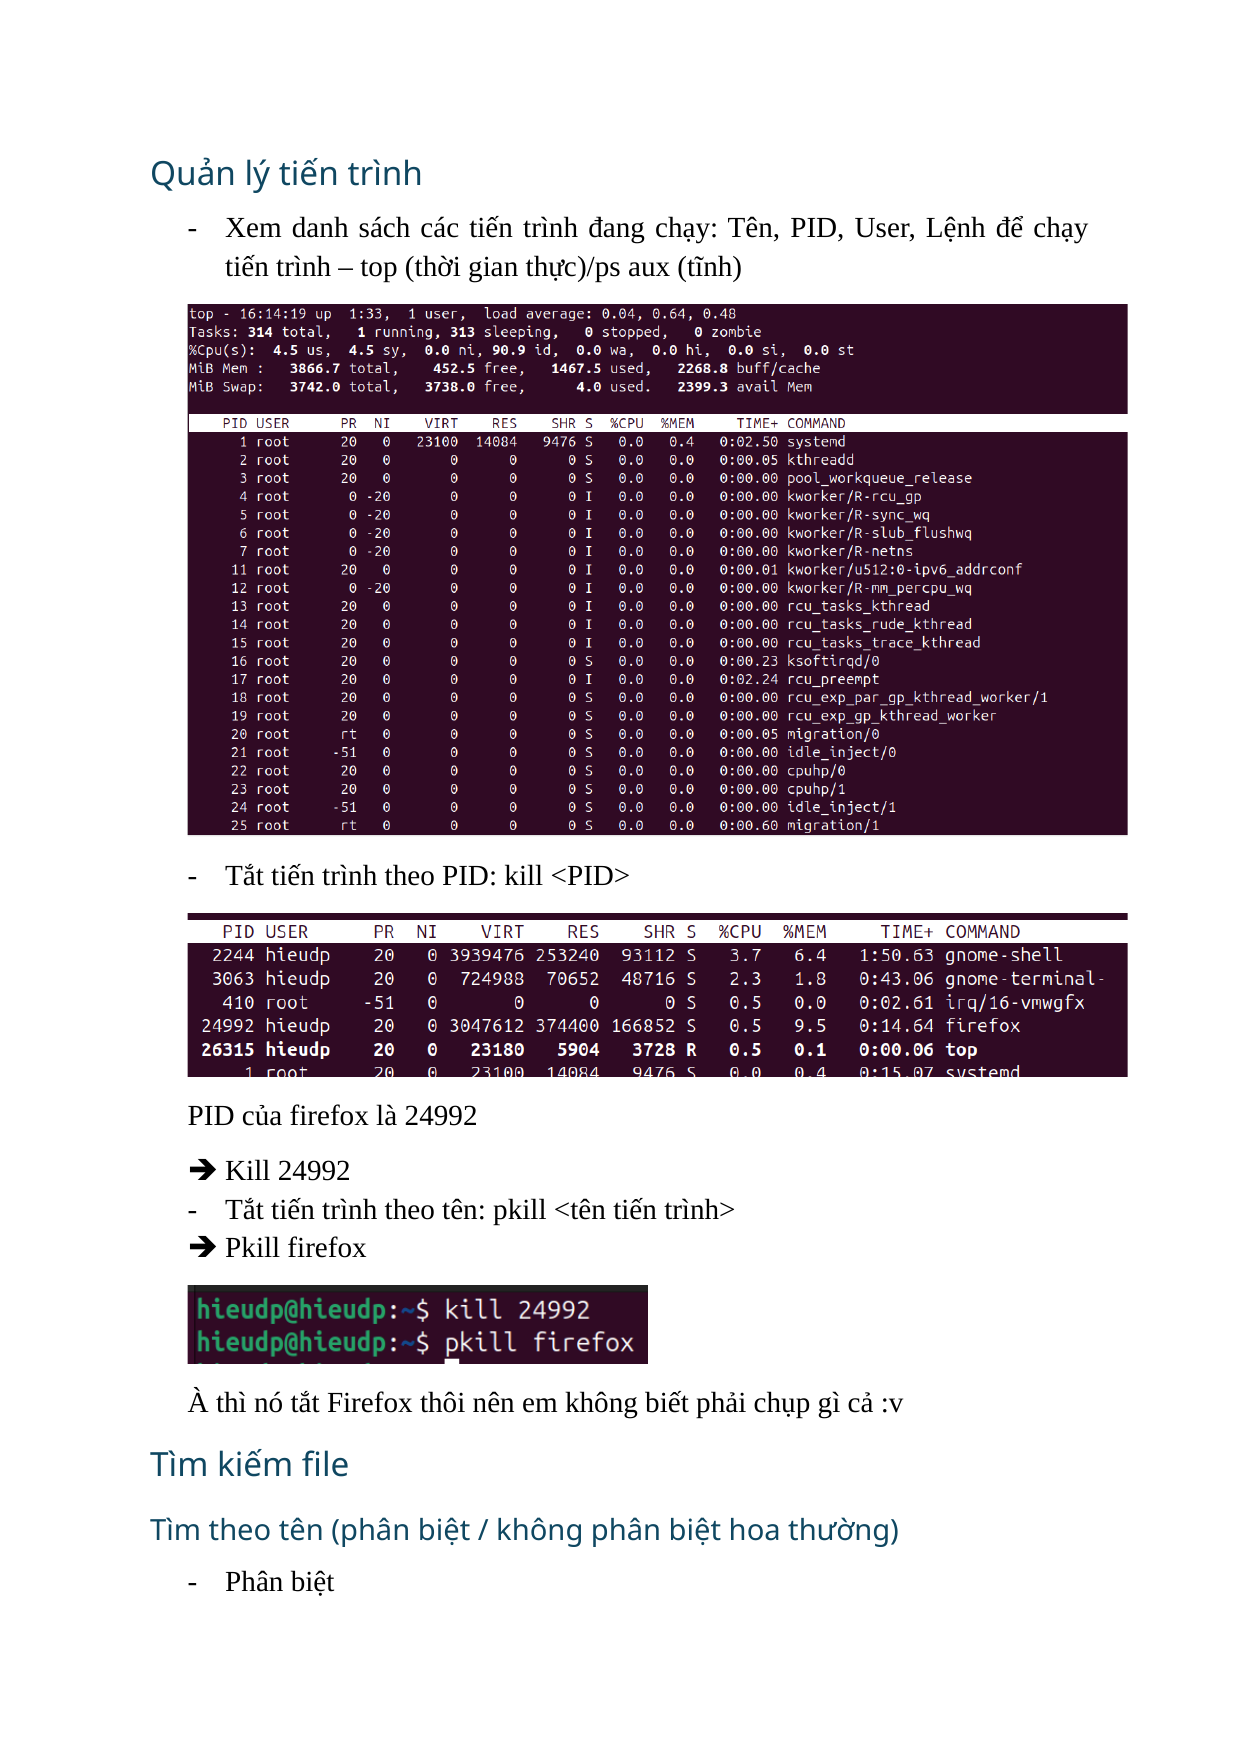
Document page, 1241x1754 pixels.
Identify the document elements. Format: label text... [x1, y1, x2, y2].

subtitle Tìm theo tên (phân biệt / không phân biệt hoa thường) [150, 1510, 1090, 1549]
text PID của firefox là 24992 [187, 1098, 1090, 1132]
list Xem danh sách các tiến trình đang chạy: Tên, PID, User, Lệnh để chạy tiến trình – top (thời gian thực)/ps aux (tĩnh) [187, 211, 1090, 283]
subtitle Tìm kiếm file [150, 1441, 1090, 1486]
list Pkill firefox [187, 1231, 1090, 1264]
list Kill 24992 [187, 1153, 1090, 1187]
subtitle Quản lý tiến trình [150, 150, 1090, 195]
list Phân biệt [187, 1564, 1090, 1597]
picture [187, 304, 1128, 837]
picture [187, 1285, 648, 1364]
picture [187, 913, 1128, 1077]
text À thì nó tắt Firefox thôi nên em không biết phải chụp gì cả :v [187, 1386, 1090, 1419]
list Tắt tiến trình theo PID: kill <PID> [187, 858, 1090, 891]
list Tắt tiến trình theo tên: pkill <tên tiến trình> [187, 1192, 1090, 1226]
